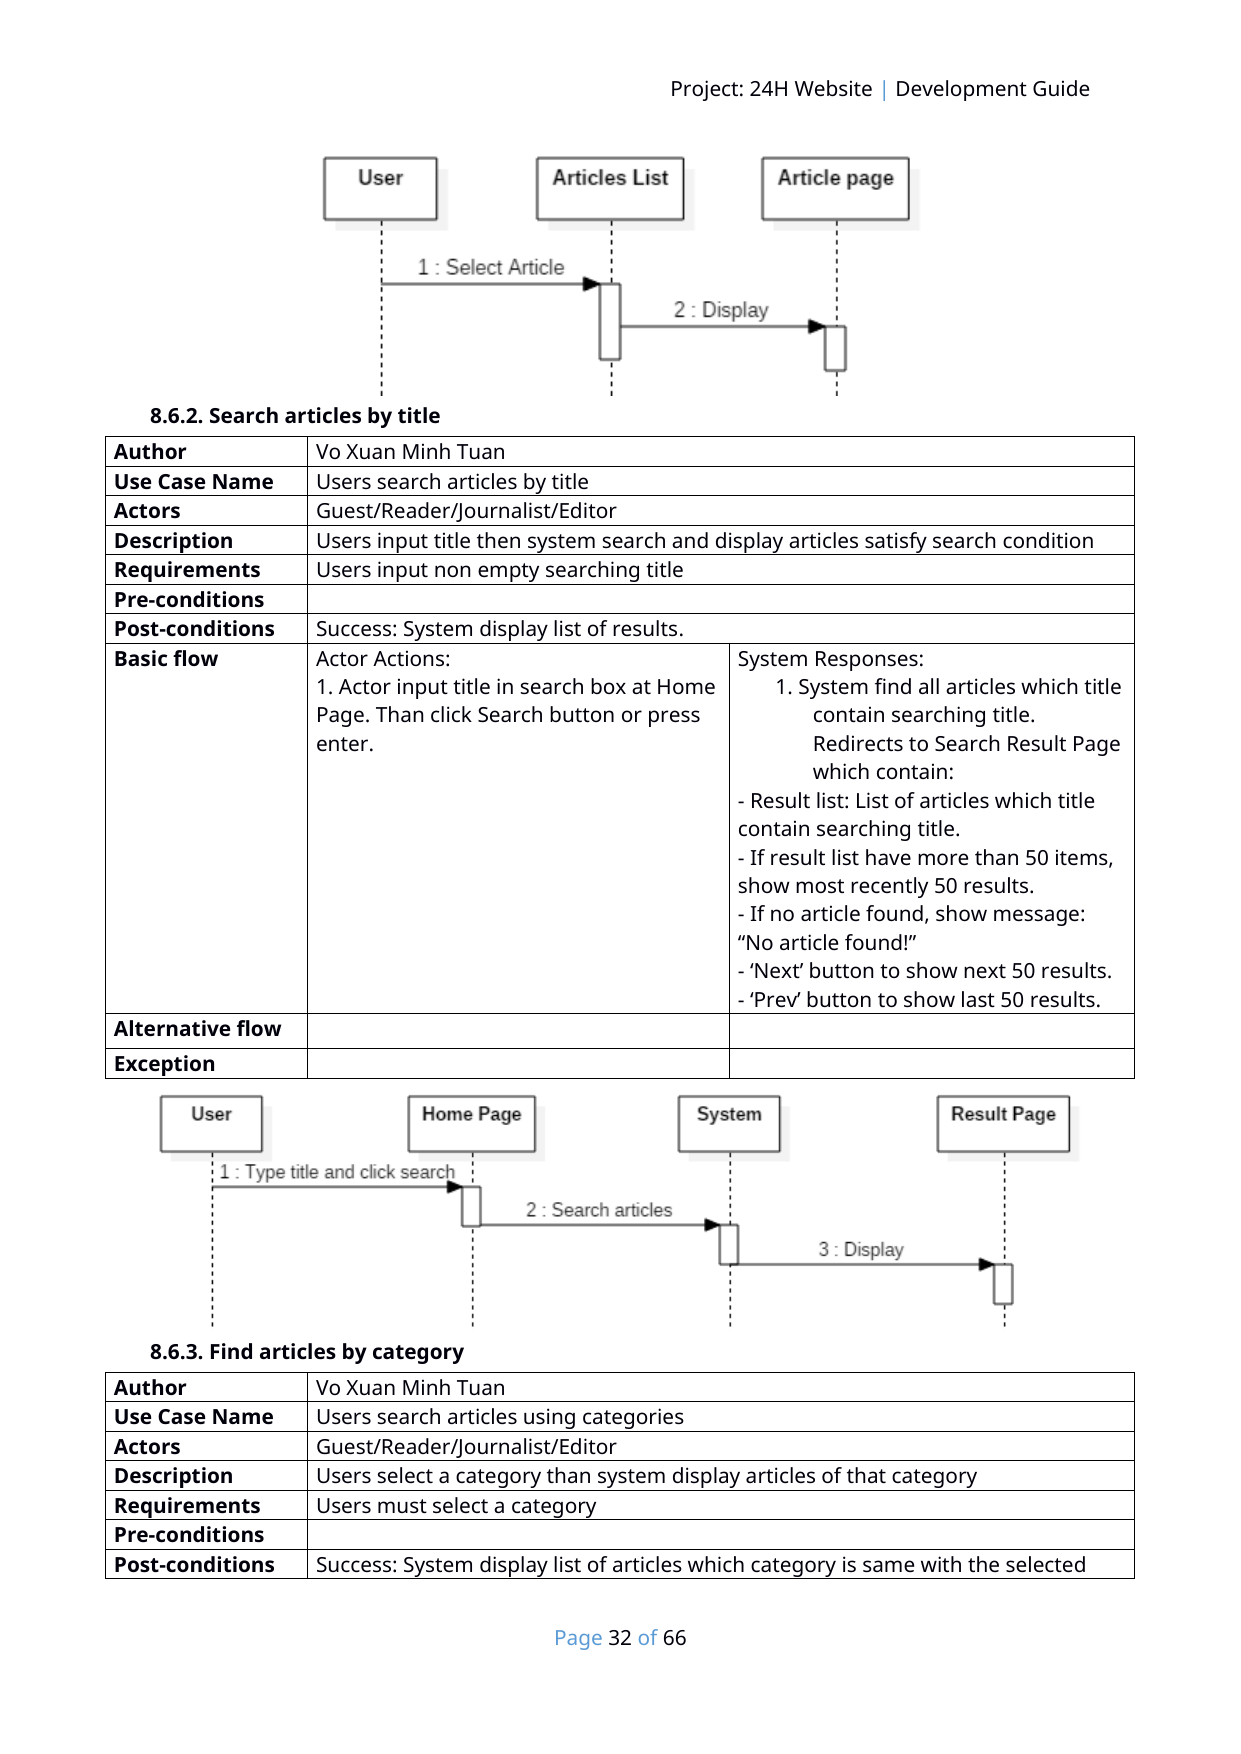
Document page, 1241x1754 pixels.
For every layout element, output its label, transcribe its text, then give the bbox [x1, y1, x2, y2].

table_cell Post-conditions [106, 1550, 307, 1578]
table_cell Pre-conditions [106, 1520, 307, 1549]
table_cell Requirements [106, 555, 307, 584]
table_cell [730, 1014, 1134, 1048]
table_cell Use Case Name [106, 1402, 307, 1431]
table_cell Post-conditions [106, 614, 307, 643]
table_cell Users must select a category [308, 1491, 1134, 1519]
table_header Author [106, 1373, 307, 1401]
table_cell Guest/Reader/Journalist/Editor [308, 496, 1134, 525]
text 8.6.2. Search articles by title [150, 402, 1090, 430]
table_header Vo Xuan Minh Tuan [308, 437, 1134, 466]
table_cell Users select a category than system display articles of that category [308, 1461, 1134, 1490]
table_cell [730, 1049, 1134, 1077]
table_cell Alternative flow [106, 1014, 307, 1048]
table_cell [308, 1014, 729, 1048]
table_cell Users input non empty searching title [308, 555, 1134, 584]
table_cell Actor Actions: 1. Actor input title in search box at Home Page. Than click Search button or press enter. [308, 644, 729, 1013]
table_cell Users input title then system search and display articles satisfy search condition [308, 526, 1134, 554]
table_cell [308, 1520, 1134, 1549]
table_header Vo Xuan Minh Tuan [308, 1373, 1134, 1401]
table_cell Exception [106, 1049, 307, 1077]
table_header Author [106, 437, 307, 466]
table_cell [308, 1550, 1134, 1578]
picture [150, 1084, 1090, 1331]
table_cell System Responses: System find all articles which title contain searching title. Redirects to Search Result Page which contain: - Result list: List of articles which title contain searching title. - If result list have more than 50 items, show most recently 50 results. - If no article found, show message: “No article found!” - ‘Next’ button to show next 50 results. - ‘Prev’ button to show last 50 results. [730, 644, 1134, 1013]
table_cell Guest/Reader/Journalist/Editor [308, 1432, 1134, 1460]
table_cell Requirements [106, 1491, 307, 1519]
table_cell [308, 1049, 729, 1077]
table_cell Actors [106, 496, 307, 525]
table_cell Description [106, 1461, 307, 1490]
table_cell Use Case Name [106, 467, 307, 495]
table_cell Success: System display list of results. [308, 614, 1134, 643]
picture [317, 150, 924, 396]
table_cell Basic flow [106, 644, 307, 1013]
table_cell [308, 585, 1134, 613]
table_cell Description [106, 526, 307, 554]
table_cell Users search articles using categories [308, 1402, 1134, 1431]
table_cell Actors [106, 1432, 307, 1460]
text 8.6.3. Find articles by category [150, 1337, 1090, 1366]
table_cell Users search articles by title [308, 467, 1134, 495]
table_cell Pre-conditions [106, 585, 307, 613]
